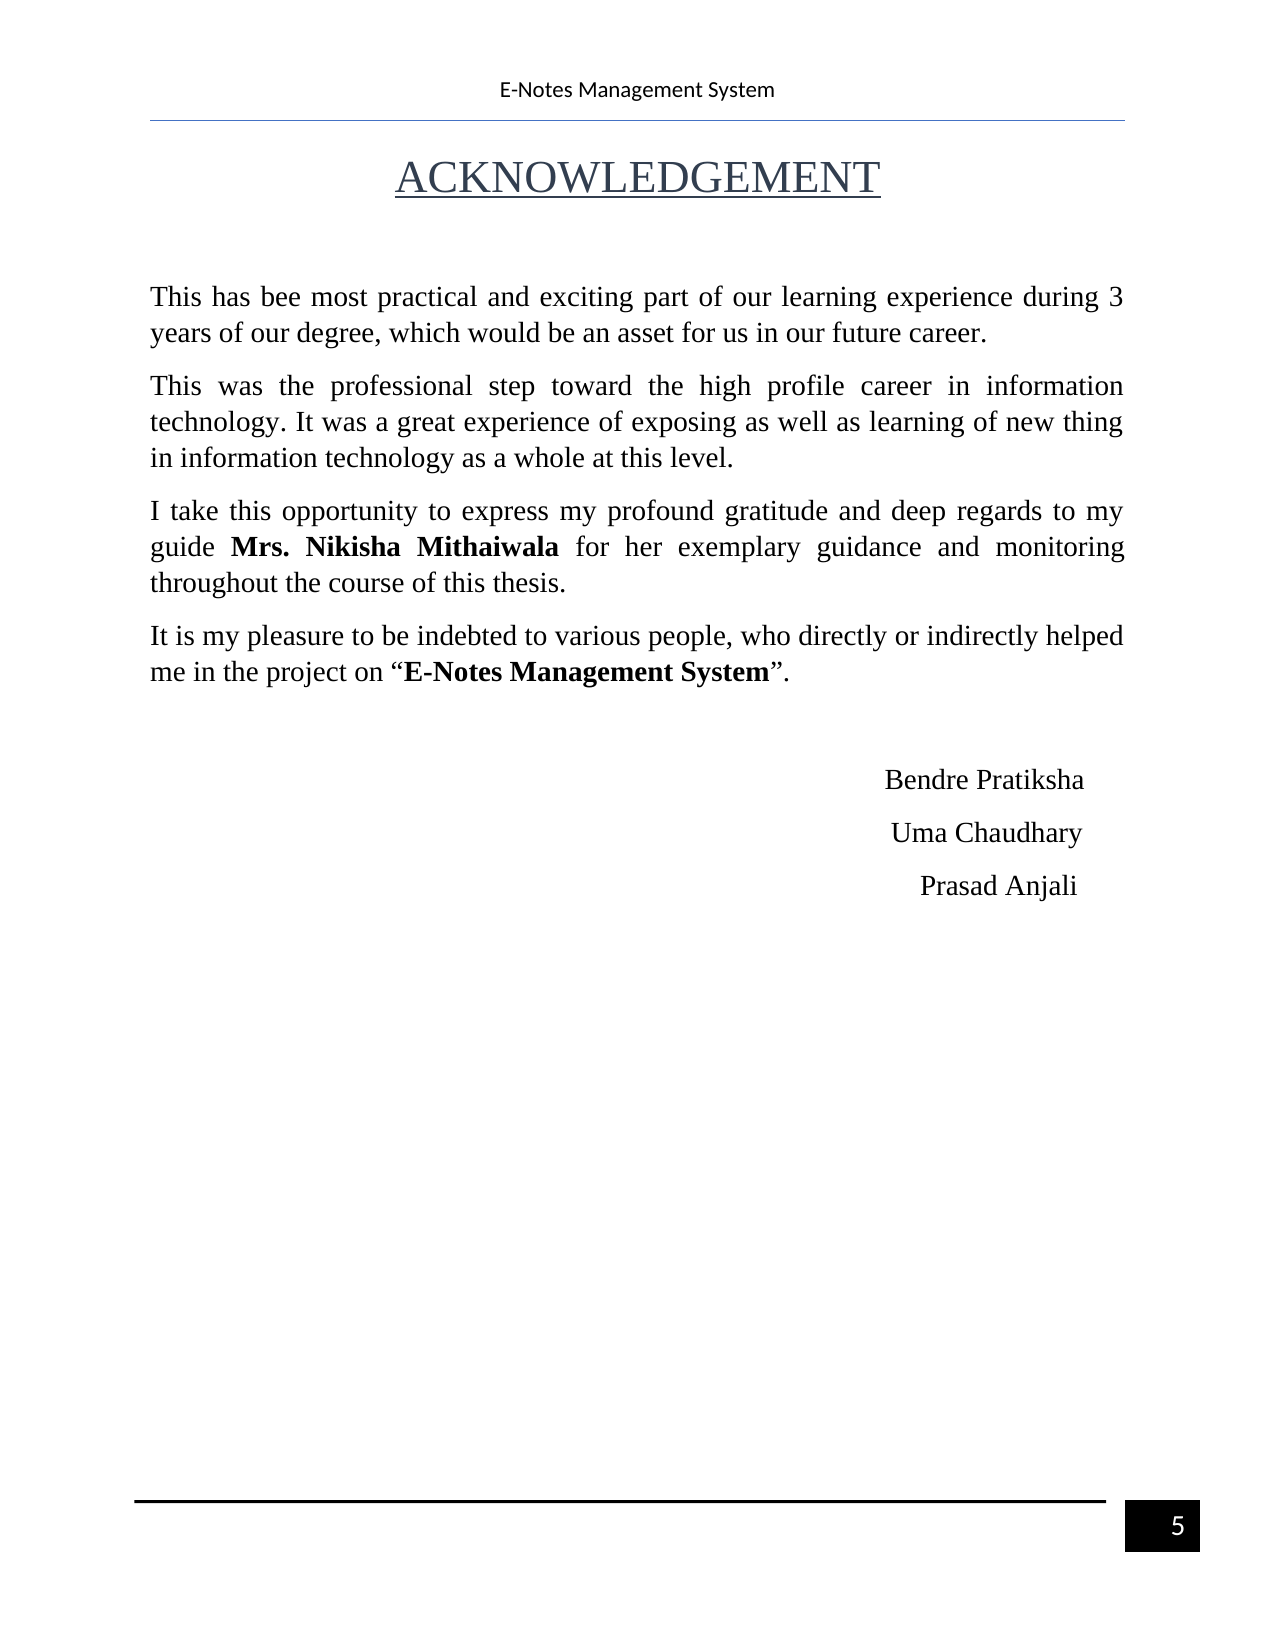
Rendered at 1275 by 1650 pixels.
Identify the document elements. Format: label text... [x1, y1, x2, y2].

text This has bee most practical and exciting part of our learning experience during 3 years of our degree, which would be an asset for us in our future career. [150, 279, 1125, 348]
text I take this opportunity to express my profound gratitude and deep regards to my guide Mrs. Nikisha Mithaiwala for her exemplary guidance and monitoring throughout the course of this thesis. [150, 493, 1125, 598]
text This was the professional step toward the high profile career in information technology. It was a great experience of exposing as well as learning of new thing in information technology as a whole at this level. [150, 368, 1125, 473]
text Bendre Pratiksha [150, 762, 1125, 795]
text Prasad Anjali [150, 868, 1125, 901]
text It is my pleasure to be indebted to various people, who directly or indirectly helped me in the project on “E-Notes Management System”. [150, 618, 1125, 687]
text ACKNOWLEDGEMENT [150, 150, 1125, 203]
text Uma Chaudhary [150, 815, 1125, 848]
